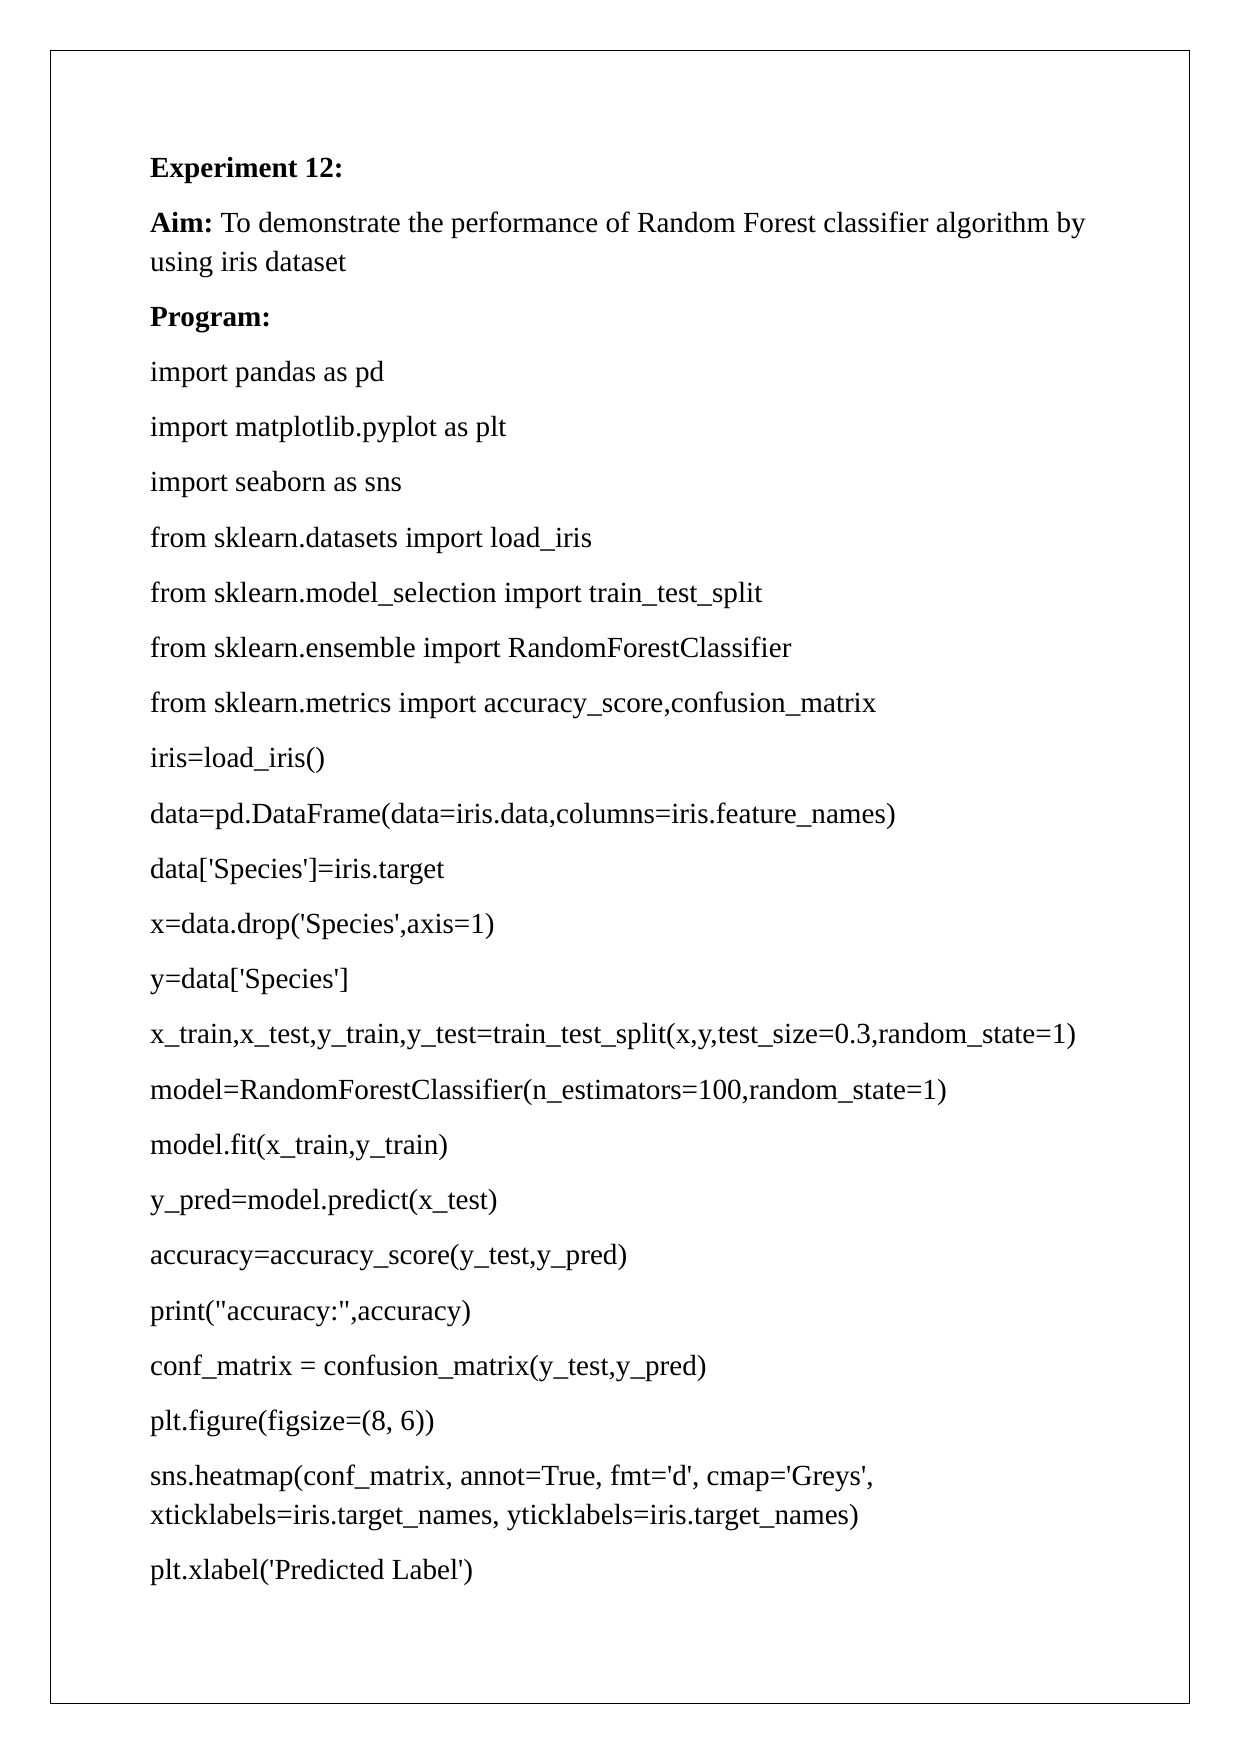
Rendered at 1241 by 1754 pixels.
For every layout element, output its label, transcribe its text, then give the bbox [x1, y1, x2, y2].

text accuracy=accuracy_score(y_test,y_pred) [150, 1237, 1090, 1271]
text from sklearn.datasets import load_iris [150, 520, 1090, 553]
text y_pred=model.predict(x_test) [150, 1182, 1090, 1216]
text Aim: To demonstrate the performance of Random Forest classifier algorithm by using iris dataset [150, 205, 1090, 277]
text from sklearn.metrics import accuracy_score,confusion_matrix [150, 685, 1090, 719]
text Program: [150, 299, 1090, 332]
text from sklearn.ensemble import RandomForestClassifier [150, 630, 1090, 664]
text x_train,x_test,y_train,y_test=train_test_split(x,y,test_size=0.3,random_state=1) [150, 1017, 1090, 1050]
text x=data.drop('Species',axis=1) [150, 906, 1090, 940]
text conf_matrix = confusion_matrix(y_test,y_pred) [150, 1348, 1090, 1381]
text print("accuracy:",accuracy) [150, 1293, 1090, 1326]
text Experiment 12: [150, 150, 1090, 183]
text y=data['Species'] [150, 961, 1090, 995]
text model=RandomForestClassifier(n_estimators=100,random_state=1) [150, 1072, 1090, 1105]
text import seaborn as sns [150, 464, 1090, 498]
text iris=load_iris() [150, 741, 1090, 774]
text import pandas as pd [150, 354, 1090, 388]
text plt.figure(figsize=(8, 6)) [150, 1403, 1090, 1437]
text plt.xlabel('Predicted Label') [150, 1552, 1090, 1586]
text from sklearn.model_selection import train_test_split [150, 575, 1090, 608]
text data['Species']=iris.target [150, 851, 1090, 884]
text sns.heatmap(conf_matrix, annot=True, fmt='d', cmap='Greys', xticklabels=iris.target_names, yticklabels=iris.target_names) [150, 1458, 1090, 1530]
text model.fit(x_train,y_train) [150, 1127, 1090, 1161]
text data=pd.DataFrame(data=iris.data,columns=iris.feature_names) [150, 796, 1090, 829]
text import matplotlib.pyplot as plt [150, 409, 1090, 443]
